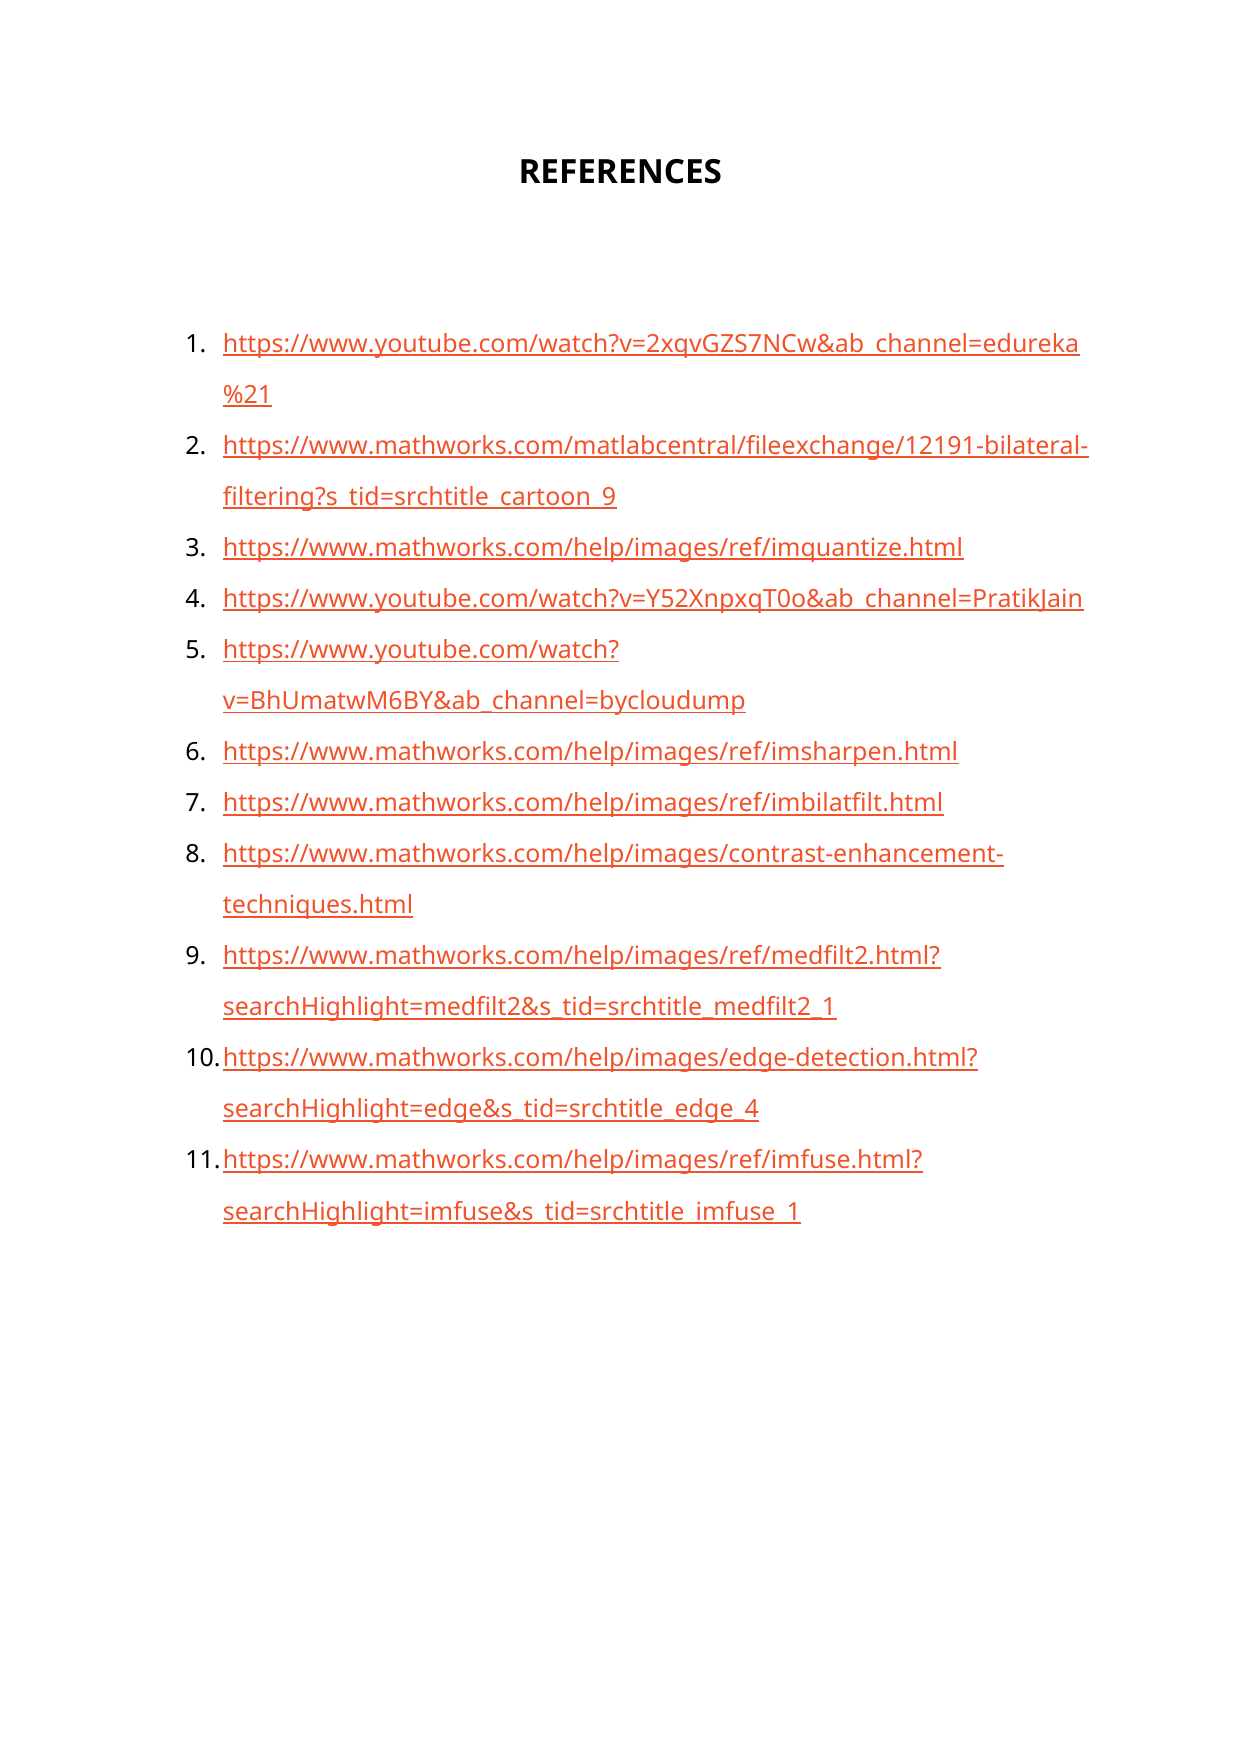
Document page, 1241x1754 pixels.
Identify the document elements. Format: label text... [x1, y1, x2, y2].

list https://www.youtube.com/watch?v=2xqvGZS7NCw&ab_channel=edureka%21 [185, 326, 1093, 411]
list https://www.youtube.com/watch?v=BhUmatwM6BY&ab_channel=bycloudump [185, 632, 1093, 717]
list https://www.mathworks.com/help/images/ref/imquantize.html [185, 530, 1093, 564]
list https://www.mathworks.com/help/images/ref/medfilt2.html?searchHighlight=medfilt2&s_tid=srchtitle_medfilt2_1 [185, 938, 1093, 1023]
list https://www.mathworks.com/help/images/edge-detection.html?searchHighlight=edge&s_tid=srchtitle_edge_4 [185, 1040, 1093, 1125]
list https://www.mathworks.com/help/images/ref/imsharpen.html [185, 734, 1093, 768]
list https://www.mathworks.com/help/images/ref/imbilatfilt.html [185, 785, 1093, 819]
text REFERENCES [148, 148, 1093, 193]
list https://www.mathworks.com/help/images/ref/imfuse.html?searchHighlight=imfuse&s_tid=srchtitle_imfuse_1 [185, 1142, 1093, 1227]
list https://www.mathworks.com/matlabcentral/fileexchange/12191-bilateral-filtering?s_tid=srchtitle_cartoon_9 [185, 428, 1093, 513]
list https://www.mathworks.com/help/images/contrast-enhancement-techniques.html [185, 836, 1093, 921]
list https://www.youtube.com/watch?v=Y52XnpxqT0o&ab_channel=PratikJain [185, 581, 1093, 615]
